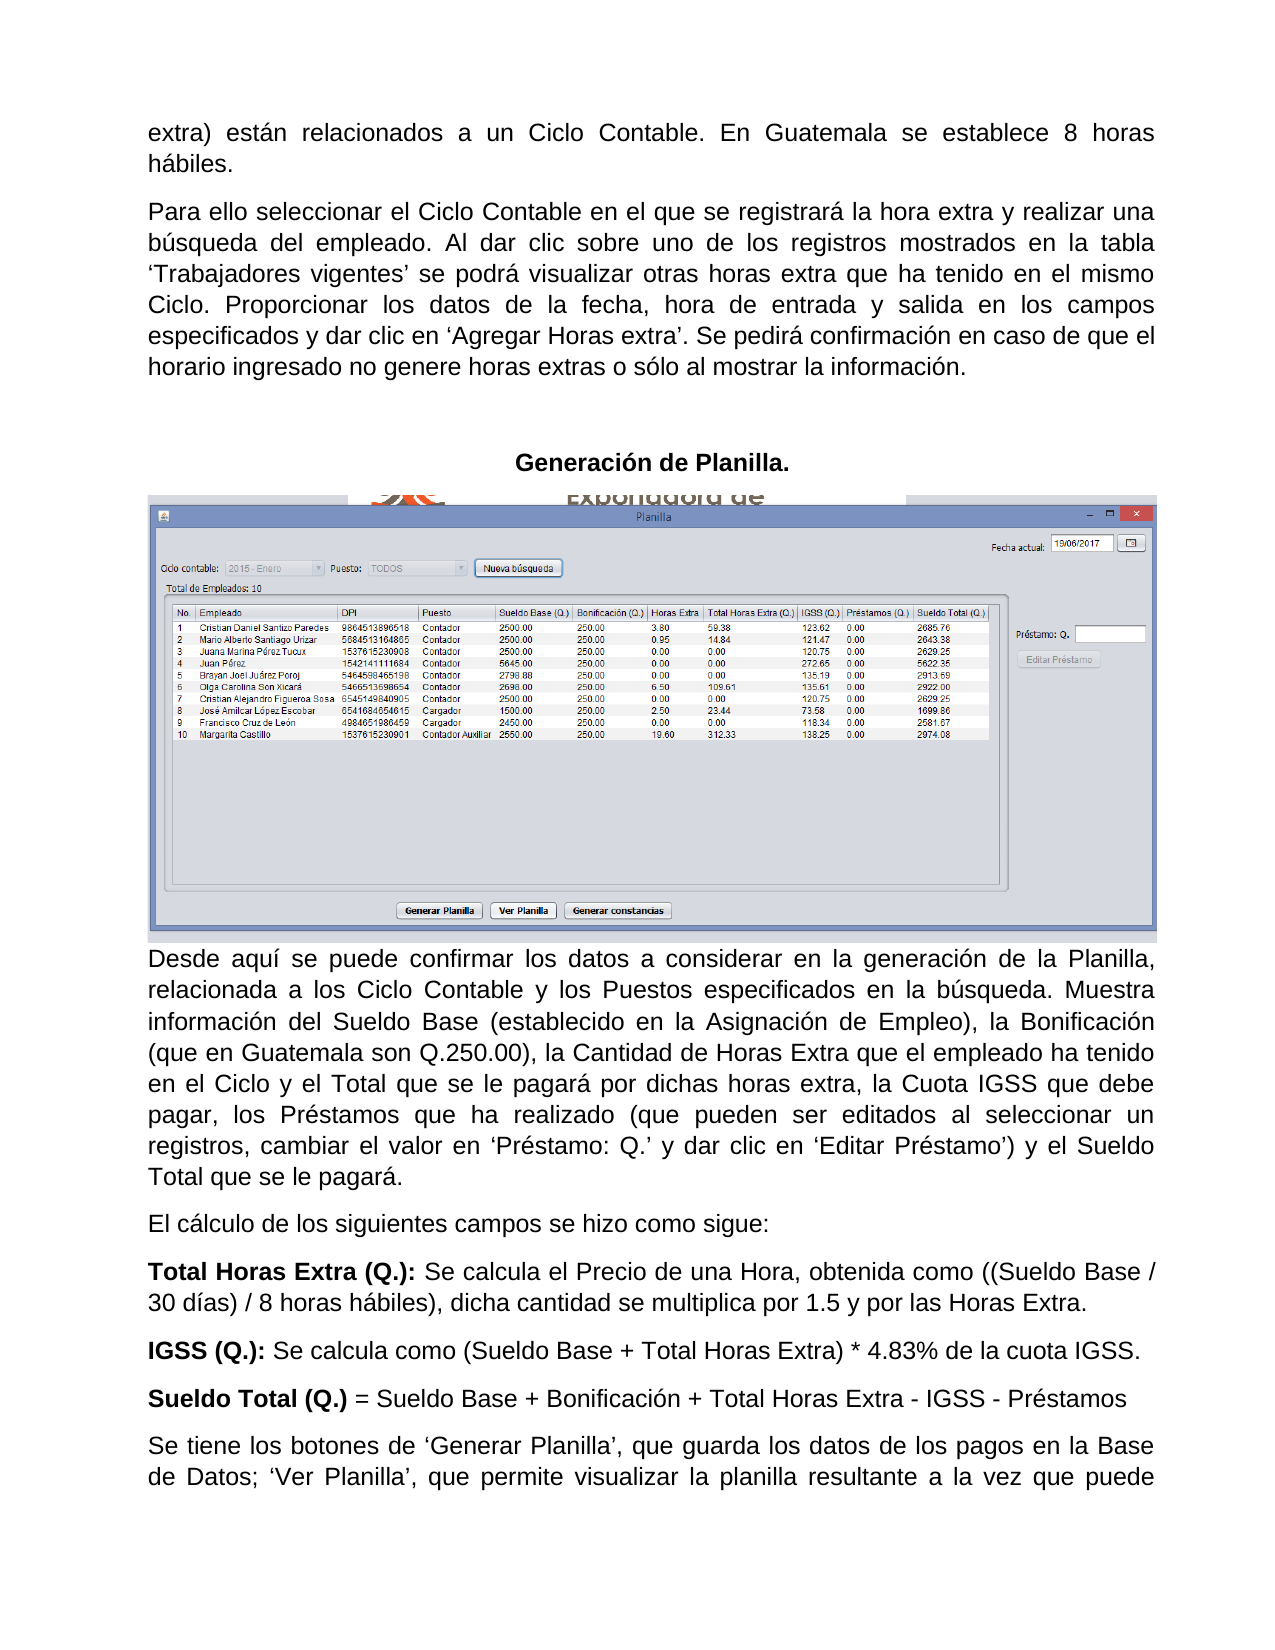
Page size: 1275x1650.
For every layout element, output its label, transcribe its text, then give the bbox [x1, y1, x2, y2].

text Sueldo Total (Q.) = Sueldo Base + Bonificación + Total Horas Extra - IGSS - Préstamos [148, 1383, 1157, 1412]
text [148, 1431, 1157, 1491]
text IGSS (Q.): Se calcula como (Sueldo Base + Total Horas Extra) * 4.83% de la cuota IGSS. [148, 1336, 1157, 1364]
text Desde aquí se puede confirmar los datos a considerar en la generación de la Planilla, relacionada a los Ciclo Contable y los Puestos especificados en la búsqueda. Muestra información del Sueldo Base (establecido en la Asignación de Empleo), la Bonificación (que en Guatemala son Q.250.00), la Cantidad de Horas Extra que el empleado ha tenido en el Ciclo y el Total que se le pagará por dichas horas extra, la Cuota IGSS que debe pagar, los Préstamos que ha realizado (que pueden ser editados al seleccionar un registros, cambiar el valor en ‘Préstamo: Q.’ y dar clic en ‘Editar Préstamo’) y el Sueldo Total que se le pagará. [148, 943, 1157, 1190]
picture [147, 495, 1157, 943]
text Generación de Planilla. [148, 447, 1157, 476]
text Total Horas Extra (Q.): Se calcula el Precio de una Hora, obtenida como ((Sueldo Base / 30 días) / 8 horas hábiles), dicha cantidad se multiplica por 1.5 y por las Horas Extra. [148, 1257, 1157, 1317]
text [148, 118, 1157, 178]
text El cálculo de los siguientes campos se hizo como sigue: [148, 1209, 1157, 1238]
text Para ello seleccionar el Ciclo Contable en el que se registrará la hora extra y realizar una búsqueda del empleado. Al dar clic sobre uno de los registros mostrados en la tabla ‘Trabajadores vigentes’ se podrá visualizar otras horas extra que ha tenido en el mismo Ciclo. Proporcionar los datos de la fecha, hora de entrada y salida en los campos especificados y dar clic en ‘Agregar Horas extra’. Se pedirá confirmación en caso de que el horario ingresado no genere horas extras o sólo al mostrar la información. [148, 197, 1157, 381]
